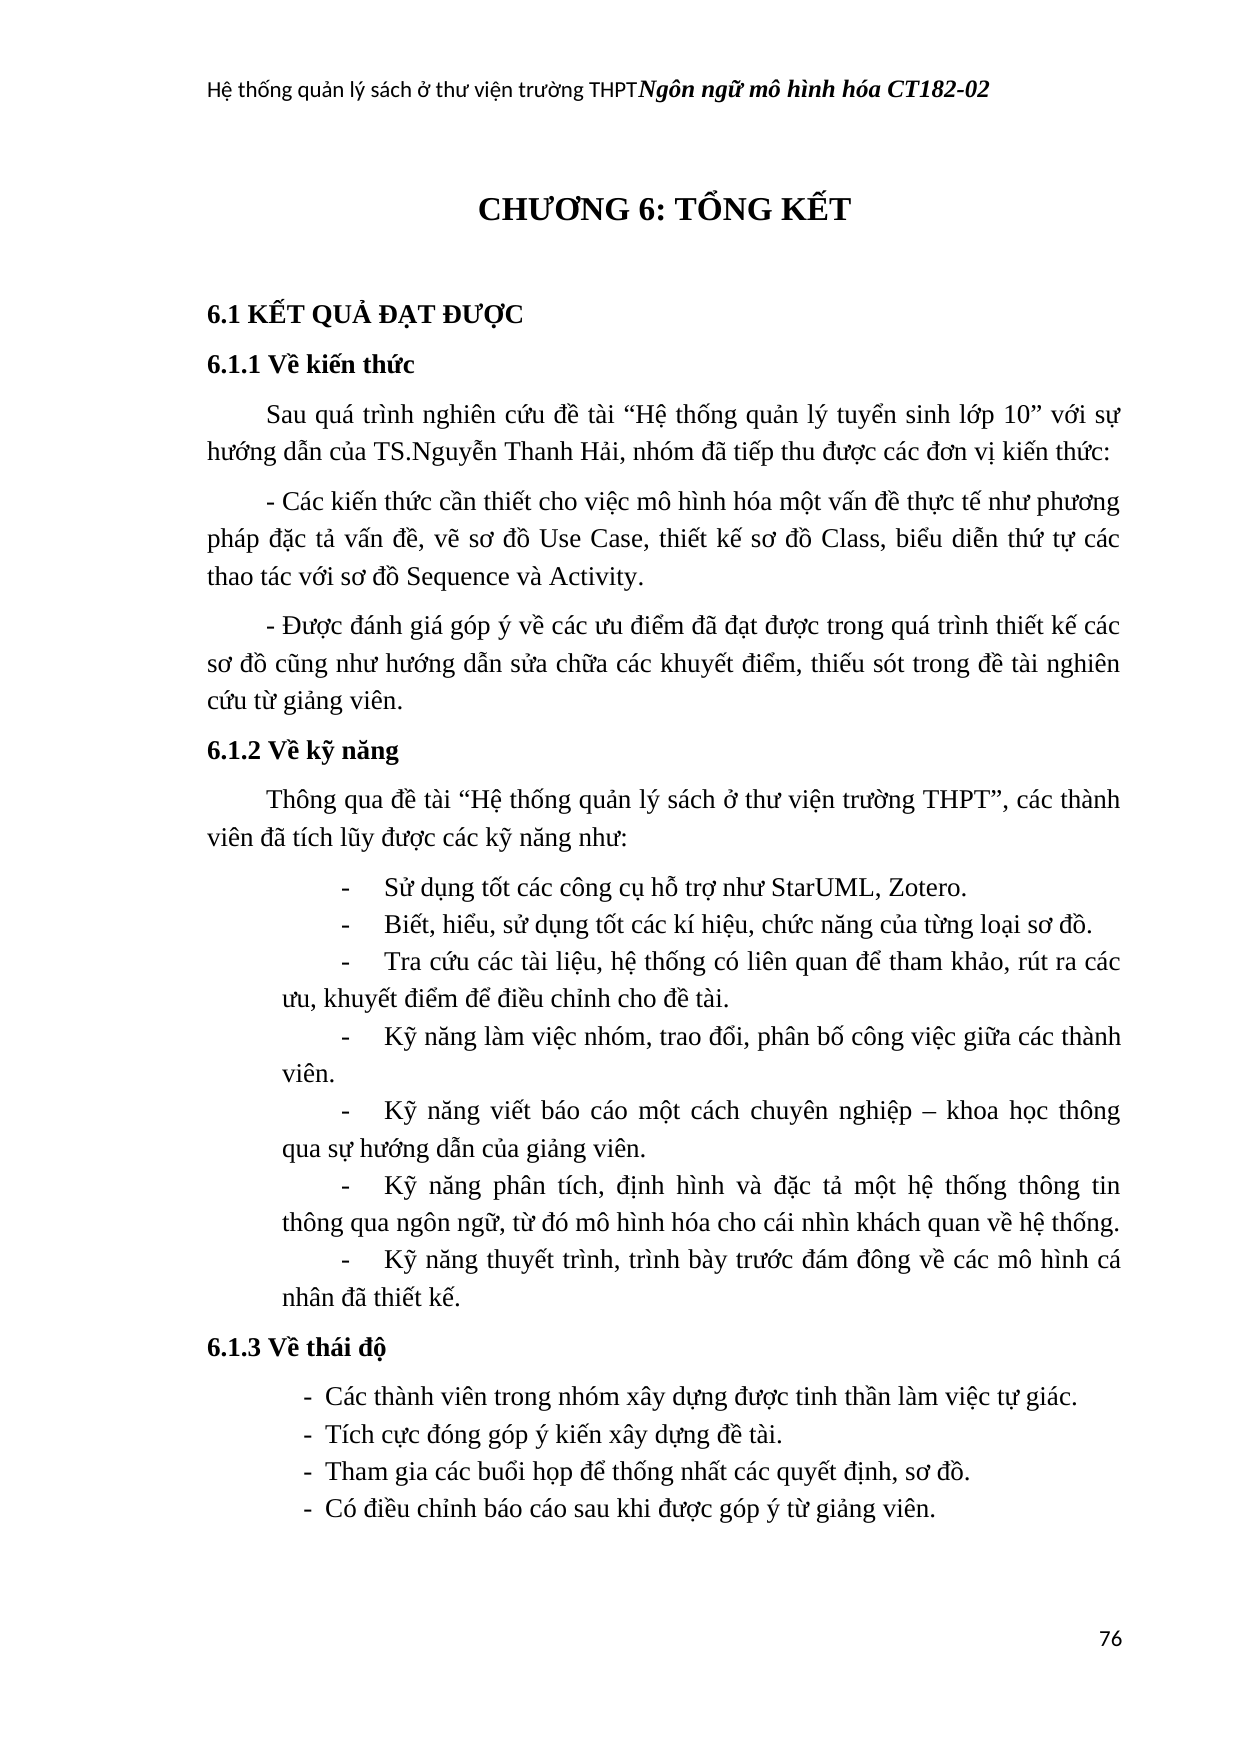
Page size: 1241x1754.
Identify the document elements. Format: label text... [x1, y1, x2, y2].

list Kỹ năng làm việc nhóm, trao đổi, phân bố công việc giữa các thành viên. [282, 1020, 1122, 1088]
subtitle 6.1 KẾT QUẢ ĐẠT ĐƯỢC [207, 298, 1122, 329]
subtitle CHƯƠNG 6: TỔNG KẾT [207, 190, 1122, 228]
list Sử dụng tốt các công cụ hỗ trợ như StarUML, Zotero. [282, 871, 1122, 902]
list Tích cực đóng góp ý kiến xây dựng đề tài. [244, 1418, 1122, 1449]
list Tham gia các buổi họp để thống nhất các quyết định, sơ đồ. [244, 1455, 1122, 1486]
text ‐ Được đánh giá góp ý về các ưu điểm đã đạt được trong quá trình thiết kế các sơ đồ cũng như hướng dẫn sửa chữa các khuyết điểm, thiếu sót trong đề tài nghiên cứu từ giảng viên. [207, 609, 1122, 715]
list Kỹ năng phân tích, định hình và đặc tả một hệ thống thông tin thông qua ngôn ngữ, từ đó mô hình hóa cho cái nhìn khách quan về hệ thống. [282, 1169, 1122, 1237]
list Tra cứu các tài liệu, hệ thống có liên quan để tham khảo, rút ra các ưu, khuyết điểm để điều chỉnh cho đề tài. [282, 945, 1122, 1014]
list Các thành viên trong nhóm xây dựng được tinh thần làm việc tự giác. [244, 1380, 1122, 1412]
list Kỹ năng thuyết trình, trình bày trước đám đông về các mô hình cá nhân đã thiết kế. [282, 1243, 1122, 1312]
subtitle 6.1.2 Về kỹ năng [207, 734, 1122, 765]
text ‐ Các kiến thức cần thiết cho việc mô hình hóa một vấn đề thực tế như phương pháp đặc tả vấn đề, vẽ sơ đồ Use Case, thiết kế sơ đồ Class, biểu diễn thứ tự các thao tác với sơ đồ Sequence và Activity. [207, 485, 1122, 591]
list Có điều chỉnh báo cáo sau khi được góp ý từ giảng viên. [244, 1492, 1122, 1523]
list Biết, hiểu, sử dụng tốt các kí hiệu, chức năng của từng loại sơ đồ. [282, 908, 1122, 939]
text Sau quá trình nghiên cứu đề tài “Hệ thống quản lý tuyển sinh lớp 10” với sự hướng dẫn của TS.Nguyễn Thanh Hải, nhóm đã tiếp thu được các đơn vị kiến thức: [207, 398, 1122, 466]
subtitle 6.1.1 Về kiến thức [207, 348, 1122, 379]
subtitle 6.1.3 Về thái độ [207, 1331, 1122, 1362]
text Thông qua đề tài “Hệ thống quản lý sách ở thư viện trường THPT”, các thành viên đã tích lũy được các kỹ năng như: [207, 783, 1122, 852]
list Kỹ năng viết báo cáo một cách chuyên nghiệp – khoa học thông qua sự hướng dẫn của giảng viên. [282, 1094, 1122, 1163]
